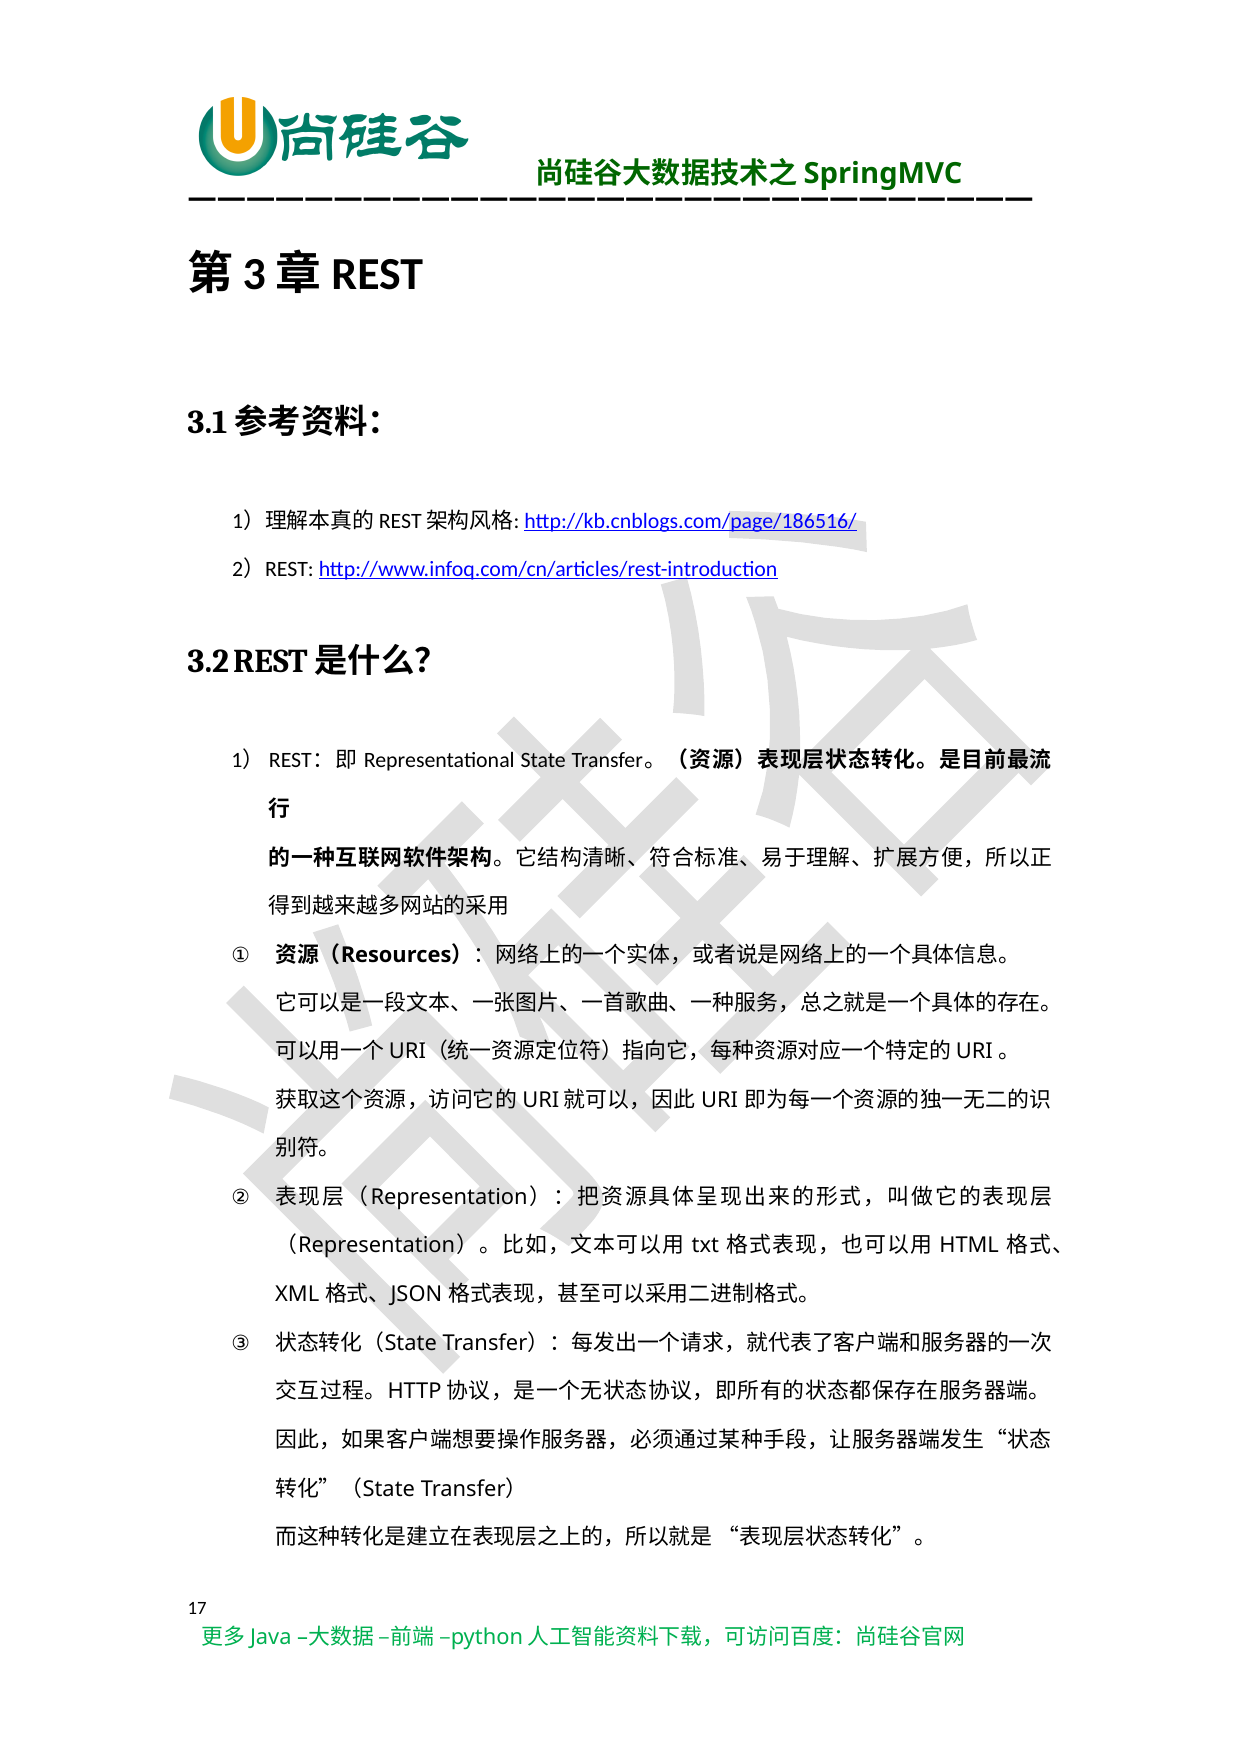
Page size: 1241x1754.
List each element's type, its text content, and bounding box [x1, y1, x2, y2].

text 获取这个资源，访问它的URI就可以，因此 URI 即为每一个资源的独一无二的识别符。 [275, 1081, 1053, 1162]
text 1）理解本真的REST架构风格: http://kb.cnblogs.com/page/186516/ [232, 502, 1053, 535]
list 表现层（Representation）：把资源具体呈现出来的形式，叫做它的表现层（Representation）。比如，文本可以用 txt 格式表现，也可以用 HTML 格式、XML 格式、JSON 格式表现，甚至可以采用二进制格式。 [231, 1178, 1053, 1308]
list 的一种互联网软件架构。它结构清晰、符合标准、易于理解、扩展方便，所以正得到越来越多网站的采用 [269, 839, 1053, 920]
subtitle REST是什么？ [187, 626, 1053, 691]
subtitle 第3章 REST [187, 221, 1053, 318]
text 它可以是一段文本、一张图片、一首歌曲、一种服务，总之就是一个具体的存在。 [275, 984, 1053, 1017]
text 而这种转化是建立在表现层之上的，所以就是 “表现层状态转化”。 [275, 1519, 1053, 1551]
text 可以用一个URI（统一资源定位符）指向它，每种资源对应一个特定的 URI 。 [275, 1033, 1053, 1065]
list REST：即 Representational State Transfer。（资源）表现层状态转化。是目前最流行 [231, 742, 1053, 823]
list 状态转化（State Transfer）：每发出一个请求，就代表了客户端和服务器的一次交互过程。HTTP协议，是一个无状态协议，即所有的状态都保存在服务器端。因此，如果客户端想要操作服务器，必须通过某种手段，让服务器端发生“状态转化”（State Transfer） [231, 1324, 1053, 1503]
picture [187, 88, 476, 184]
subtitle 3.1参考资料： [187, 386, 1053, 451]
text 2）REST: http://www.infoq.com/cn/articles/rest-introduction [232, 551, 1053, 583]
list 资源（Resources）：网络上的一个实体，或者说是网络上的一个具体信息。 [231, 936, 1053, 969]
